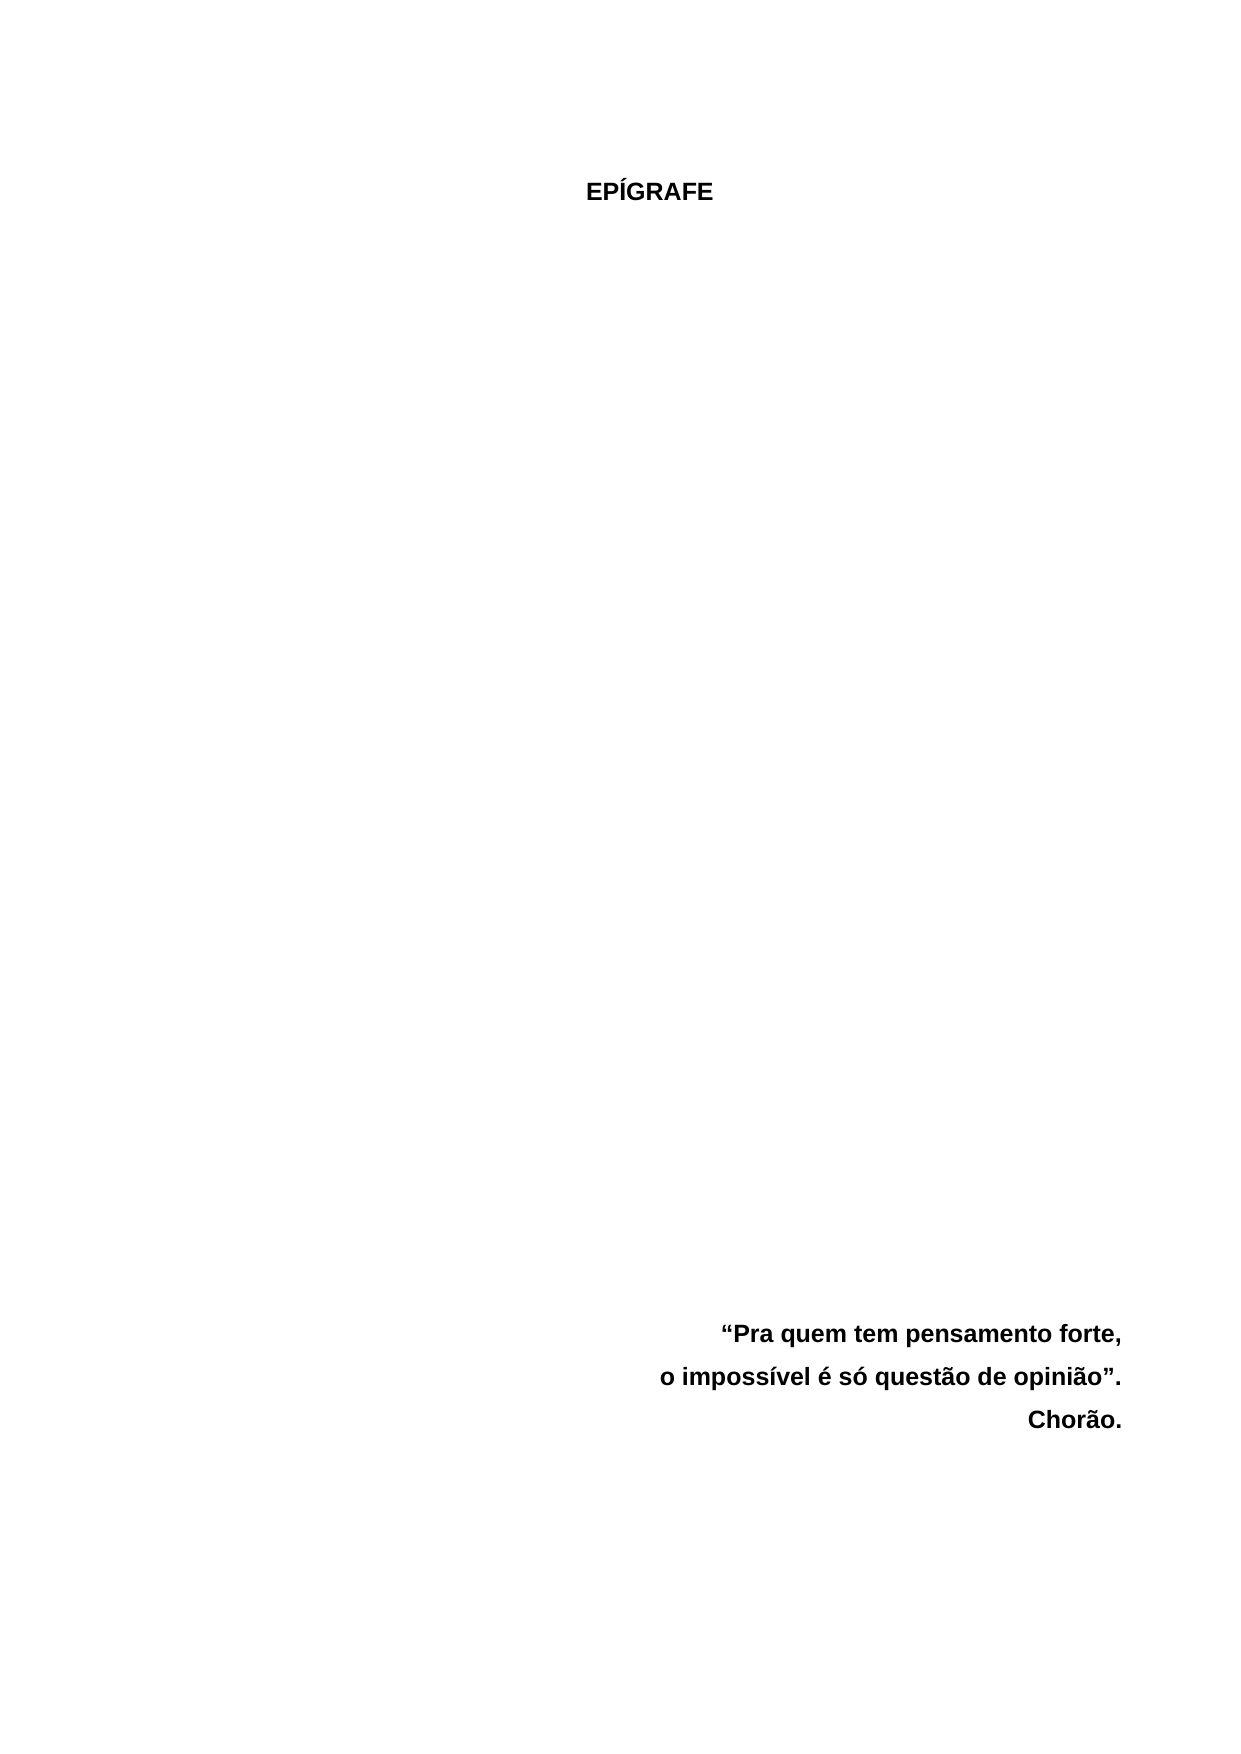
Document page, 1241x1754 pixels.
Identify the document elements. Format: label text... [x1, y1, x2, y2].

text “Pra quem tem pensamento forte, [177, 1319, 1122, 1348]
text o impossível é só questão de opinião”. Chorão. [177, 1362, 1122, 1434]
text EPÍGRAFE [177, 177, 1122, 206]
